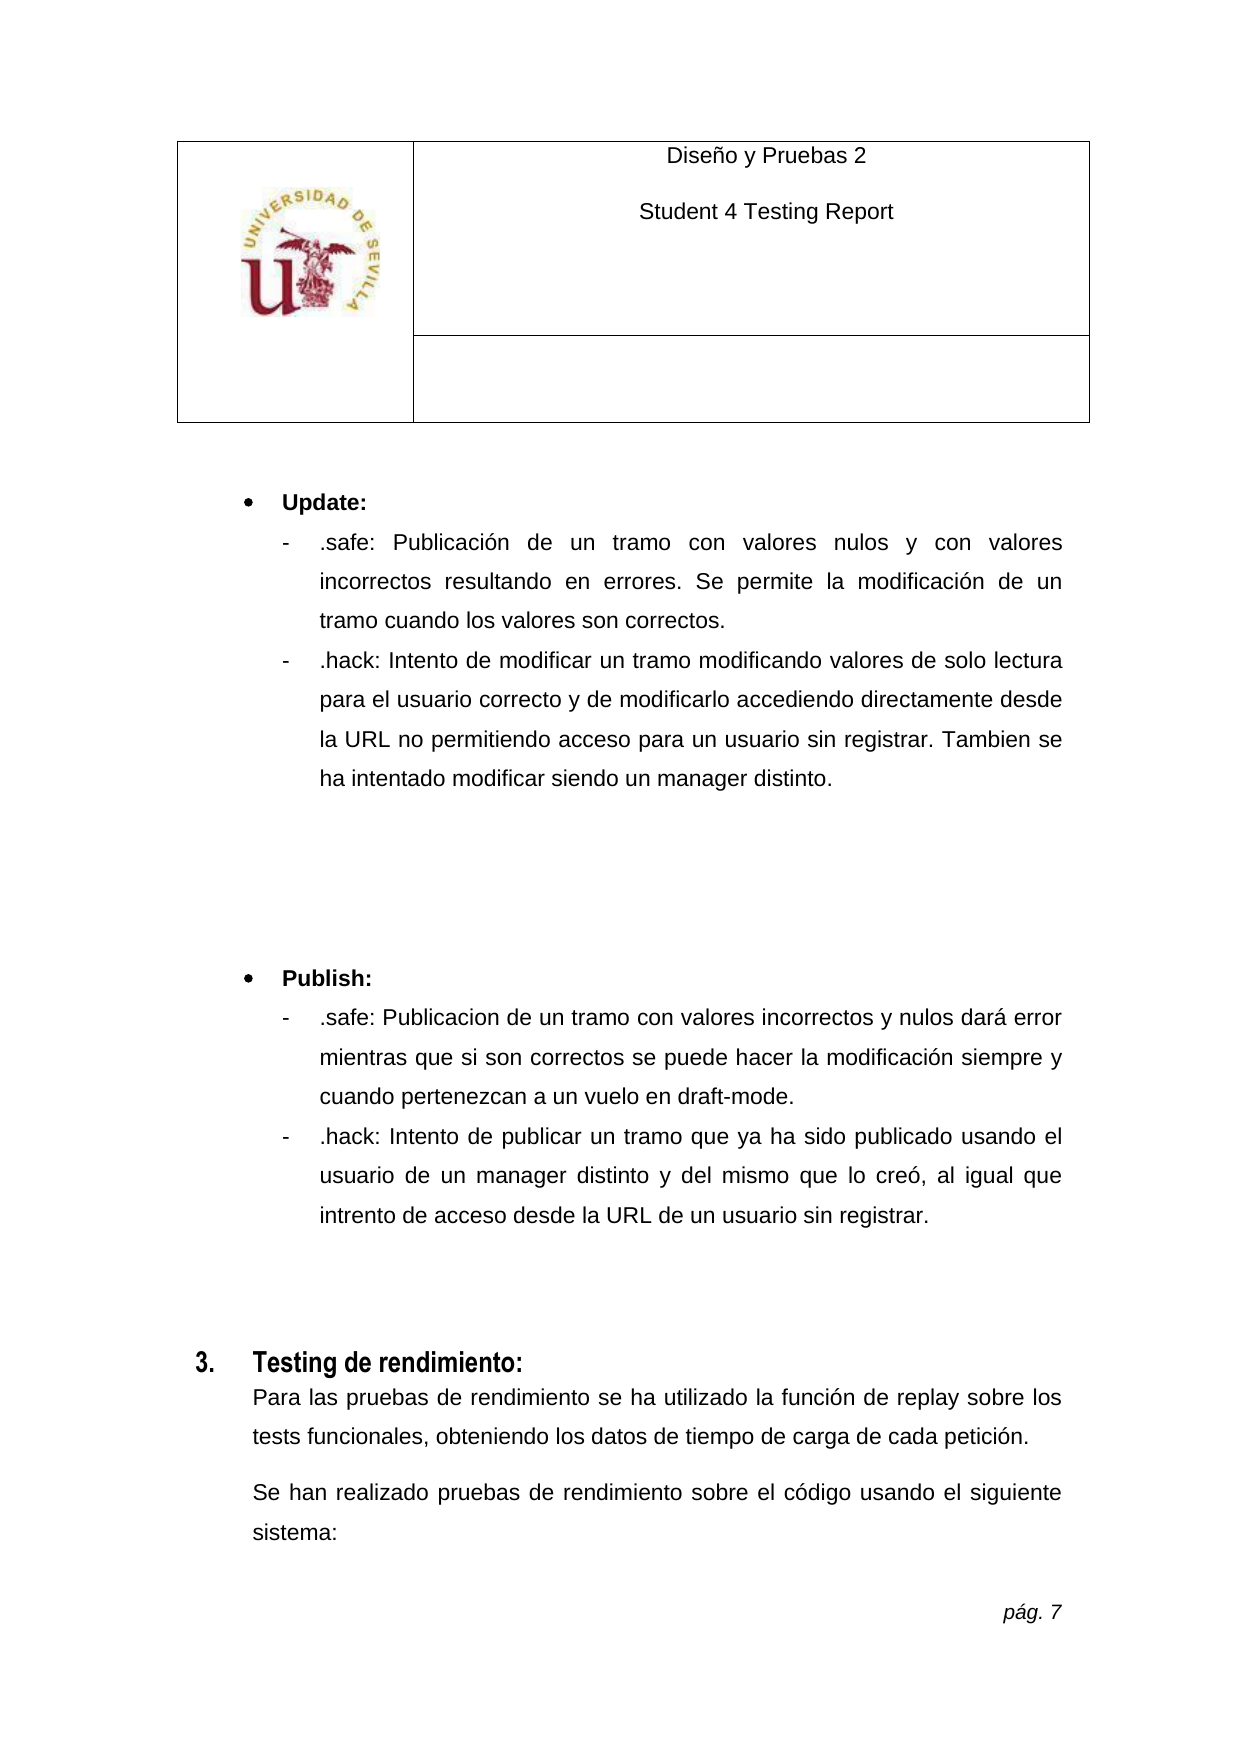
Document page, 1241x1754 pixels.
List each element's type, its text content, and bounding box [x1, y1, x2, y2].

list .safe: Publicación de un tramo con valores nulos y con valores incorrectos resultando en errores. Se permite la modificación de un tramo cuando los valores son correctos. [282, 528, 1063, 634]
list .hack: Intento de publicar un tramo que ya ha sido publicado usando el usuario de un manager distinto y del mismo que lo creó, al igual que intrento de acceso desde la URL de un usuario sin registrar. [282, 1123, 1063, 1228]
list Publish: [244, 965, 1063, 991]
picture [240, 187, 381, 317]
text Para las pruebas de rendimiento se ha utilizado la función de replay sobre los tests funcionales, obteniendo los datos de tiempo de carga de cada petición. [252, 1384, 1063, 1449]
text Se han realizado pruebas de rendimiento sobre el código usando el siguiente sistema: [252, 1479, 1063, 1545]
list .safe: Publicacion de un tramo con valores incorrectos y nulos dará error mientras que si son correctos se puede hacer la modificación siempre y cuando pertenezcan a un vuelo en draft-mode. [282, 1004, 1063, 1110]
list .hack: Intento de modificar un tramo modificando valores de solo lectura para el usuario correcto y de modificarlo accediendo directamente desde la URL no permitiendo acceso para un usuario sin registrar. Tambien se ha intentado modificar siendo un manager distinto. [282, 647, 1063, 792]
list Update: [244, 489, 1063, 515]
subtitle Testing de rendimiento: [215, 1345, 1063, 1379]
